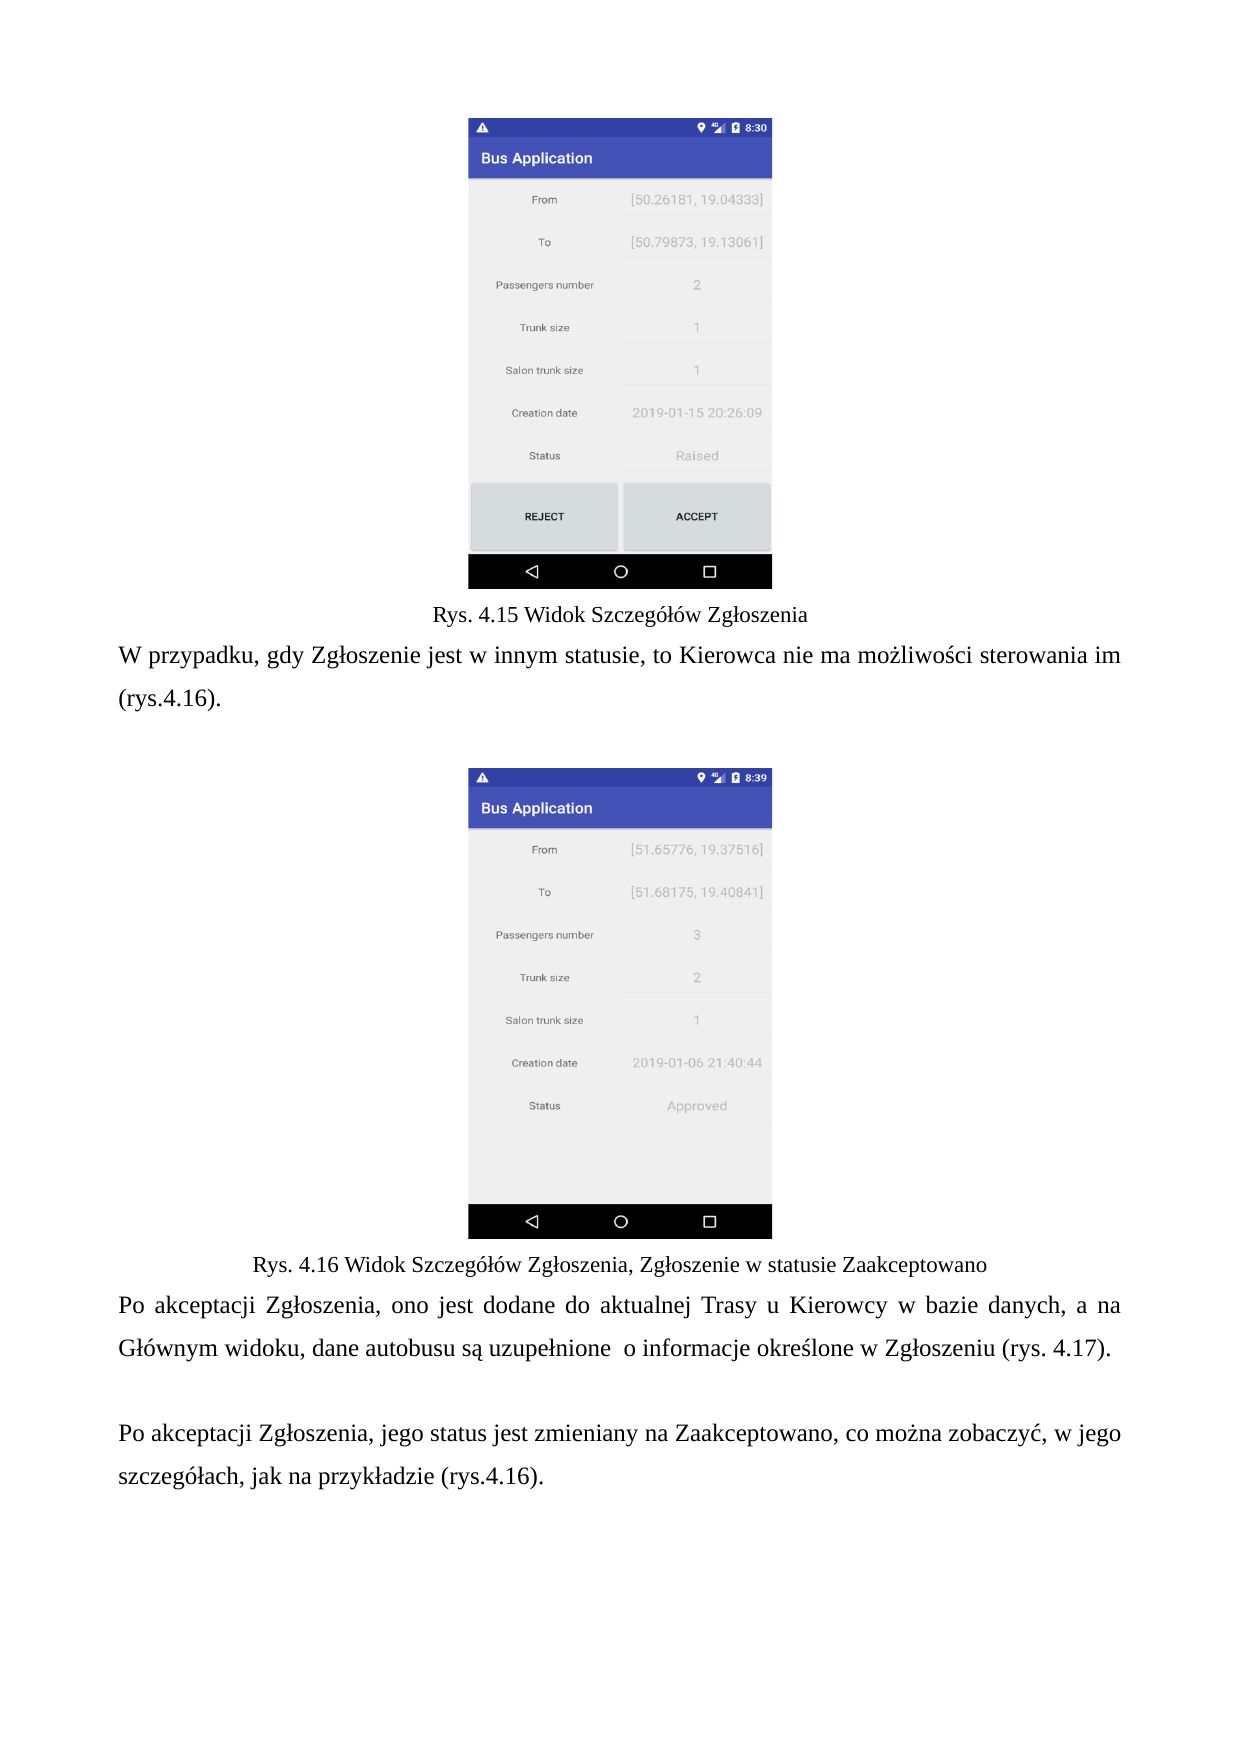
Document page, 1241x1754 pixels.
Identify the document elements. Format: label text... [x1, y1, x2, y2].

picture [468, 768, 773, 1239]
text Po akceptacji Zgłoszenia, jego status jest zmieniany na Zaakceptowano, co można zobaczyć, w jego szczegółach, jak na przykładzie (rys.4.16). [118, 1418, 1122, 1490]
text Rys. 4.15 Widok Szczegółów Zgłoszenia [118, 601, 1122, 627]
text Po akceptacji Zgłoszenia, ono jest dodane do aktualnej Trasy u Kierowcy w bazie danych, a na Głównym widoku, dane autobusu są uzupełnione o informacje określone w Zgłoszeniu (rys. 4.17). [118, 1290, 1122, 1362]
text W przypadku, gdy Zgłoszenie jest w innym statusie, to Kierowca nie ma możliwości sterowania im (rys.4.16). [118, 640, 1122, 712]
picture [468, 118, 773, 589]
text Rys. 4.16 Widok Szczegółów Zgłoszenia, Zgłoszenie w statusie Zaakceptowano [118, 1251, 1122, 1277]
